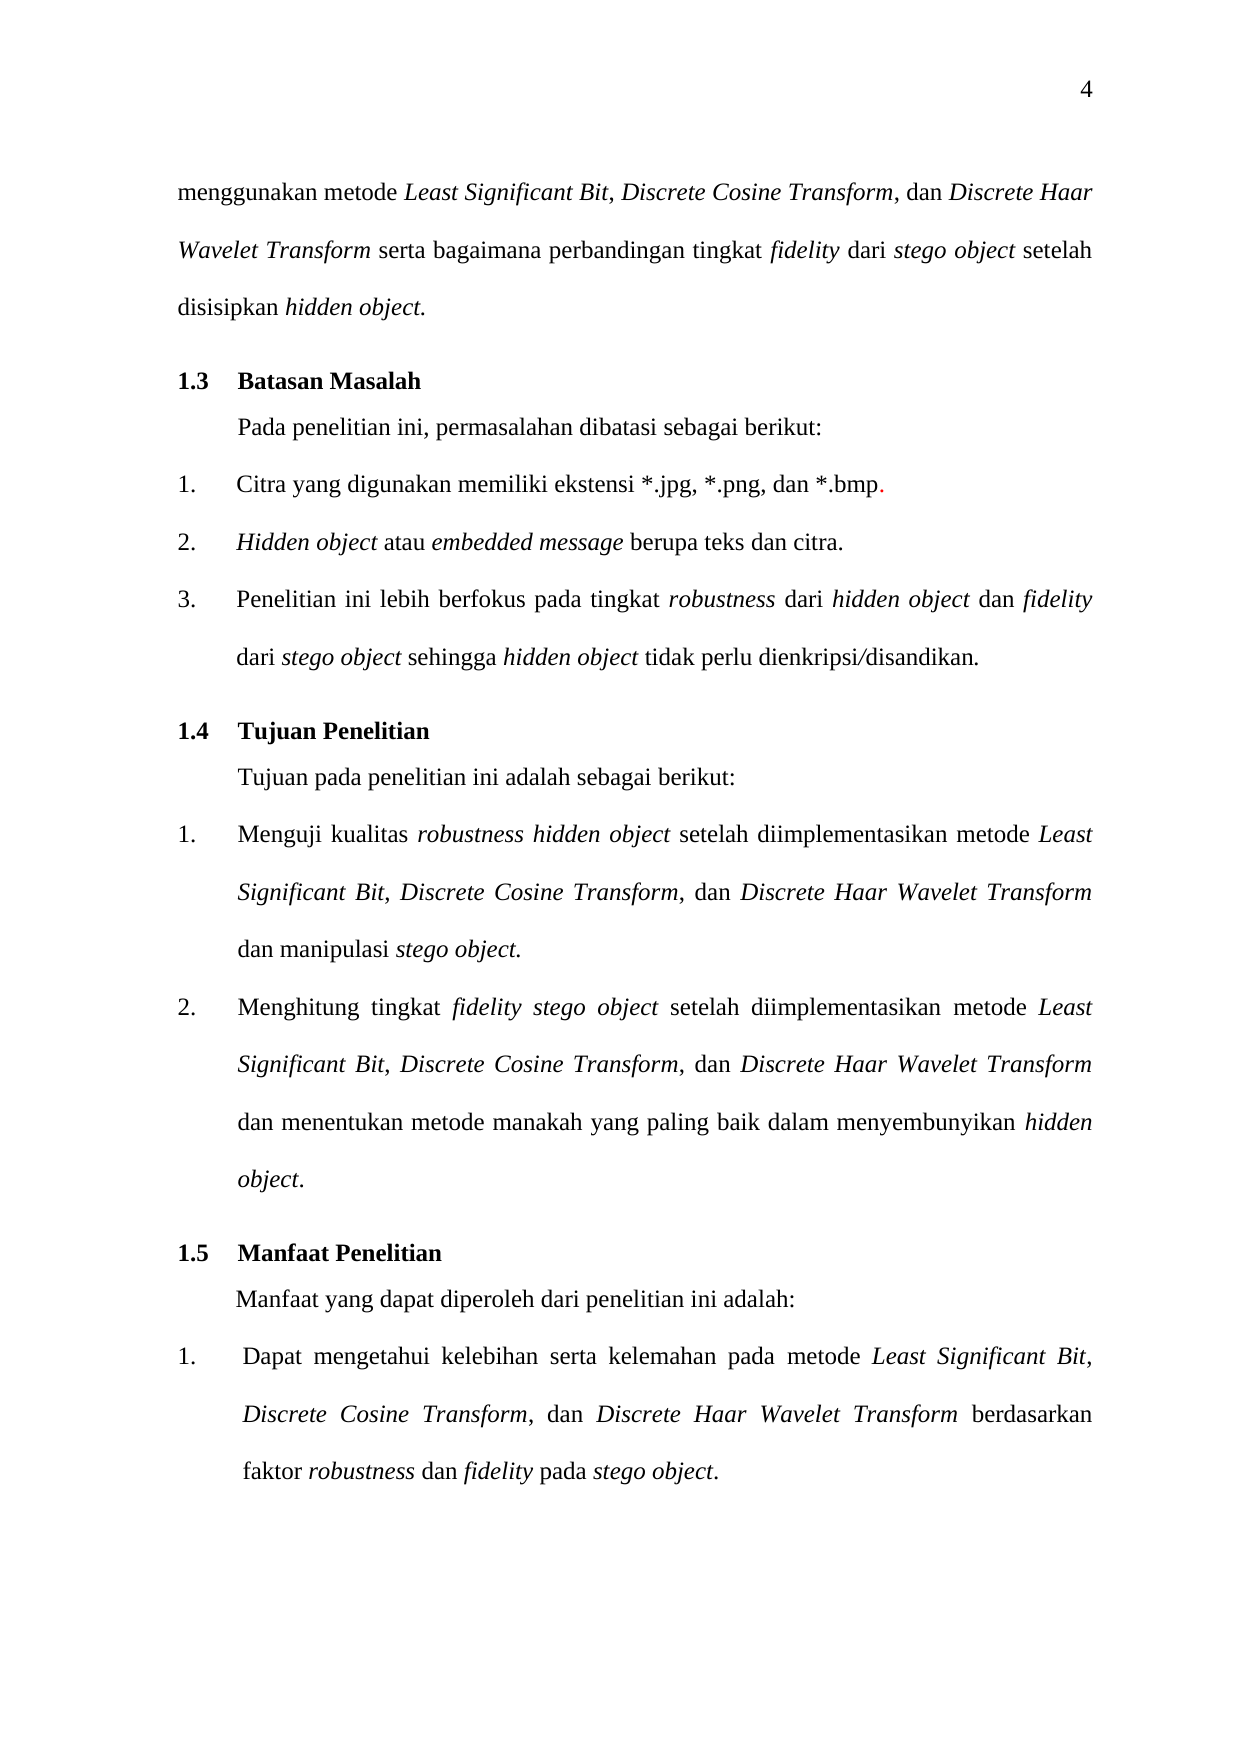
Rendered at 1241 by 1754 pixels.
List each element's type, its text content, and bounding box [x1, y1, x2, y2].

list Hidden object atau embedded message berupa teks dan citra. [177, 527, 1092, 556]
list Menghitung tingkat fidelity stego object setelah diimplementasikan metode Least Significant Bit, Discrete Cosine Transform, dan Discrete Haar Wavelet Transform dan menentukan metode manakah yang paling baik dalam menyembunyikan hidden object. [177, 992, 1092, 1193]
list Dapat mengetahui kelebihan serta kelemahan pada metode Least Significant Bit, Discrete Cosine Transform, dan Discrete Haar Wavelet Transform berdasarkan faktor robustness dan fidelity pada stego object. [177, 1341, 1092, 1485]
subtitle Tujuan Penelitian [177, 716, 1092, 745]
subtitle Manfaat Penelitian [177, 1238, 1092, 1267]
list Penelitian ini lebih berfokus pada tingkat robustness dari hidden object dan fidelity dari stego object sehingga hidden object tidak perlu dienkripsi/disandikan. [177, 584, 1092, 671]
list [177, 177, 1092, 321]
text Manfaat yang dapat diperoleh dari penelitian ini adalah: [198, 1284, 1092, 1312]
list Citra yang digunakan memiliki ekstensi *.jpg, *.png, dan *.bmp. [177, 469, 1092, 498]
list Tujuan pada penelitian ini adalah sebagai berikut: [237, 762, 1092, 790]
list Menguji kualitas robustness hidden object setelah diimplementasikan metode Least Significant Bit, Discrete Cosine Transform, dan Discrete Haar Wavelet Transform dan manipulasi stego object. [177, 819, 1092, 963]
subtitle Batasan Masalah [177, 366, 1092, 395]
list Pada penelitian ini, permasalahan dibatasi sebagai berikut: [215, 412, 1092, 441]
